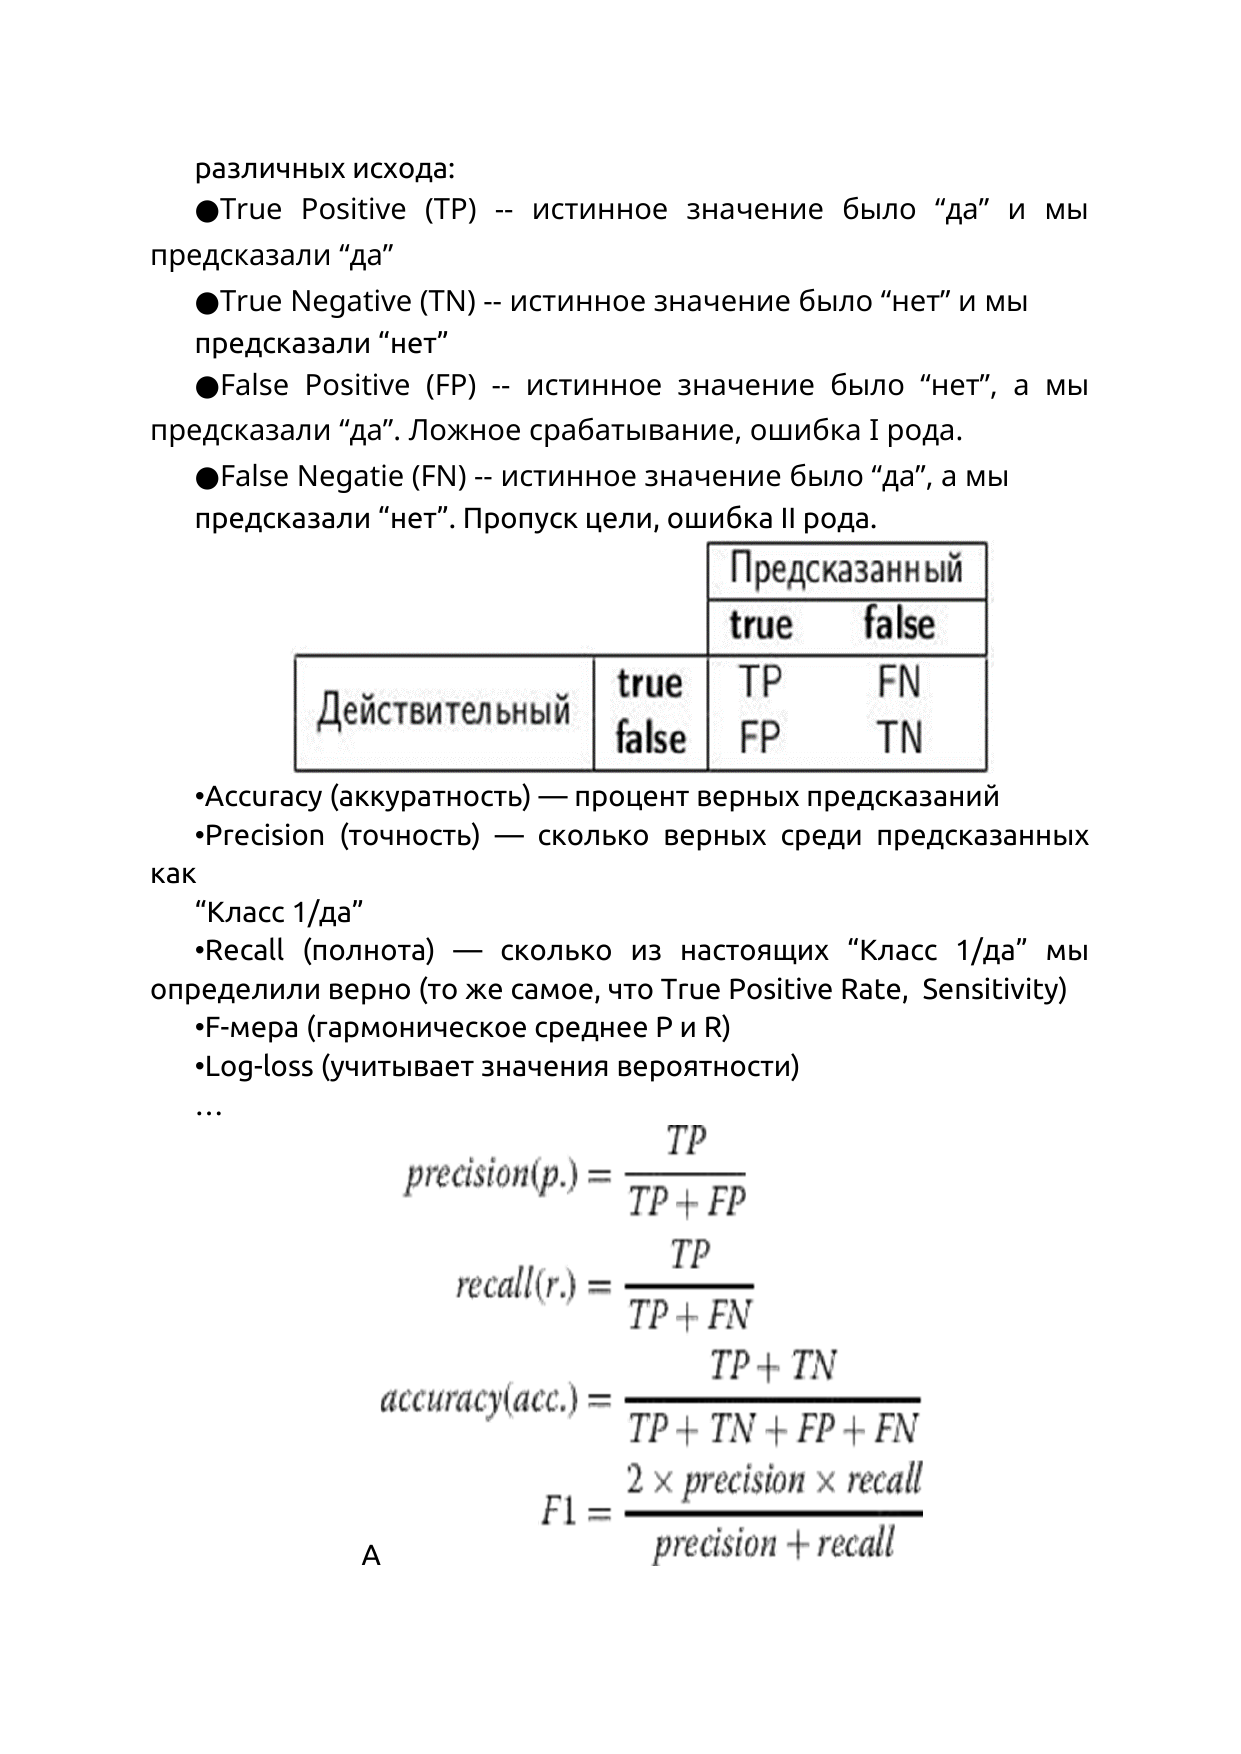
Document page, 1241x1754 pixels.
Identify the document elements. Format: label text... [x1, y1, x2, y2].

text ●False Positive (FP) -- истинное значение было “нет”, а мы предсказали “да”. Ложное срабатывание, ошибка I рода. [150, 364, 1090, 449]
text •Precision (точность) — сколько верных среди предсказанных как [150, 817, 1090, 889]
text “Класс 1/да” [150, 894, 1090, 928]
text предсказали “нет”. Пропуск цели, ошибка II рода. [150, 501, 1090, 534]
text ●True Negative (TN) -- истинное значение было “нет” и мы [150, 280, 1090, 319]
text ●False Negatie (FN) -- истинное значение было “да”, а мы [150, 455, 1090, 495]
picture [380, 1125, 923, 1566]
text •Log-loss (учитывает значения вероятности) [150, 1048, 1090, 1082]
picture [290, 539, 995, 774]
text •Accuracy (аккуратность) — процент верных предсказаний [150, 778, 1090, 812]
text •F-мера (гармоническое среднее P и R) [150, 1010, 1090, 1043]
text предсказали “нет” [150, 325, 1090, 359]
text различных исхода: [150, 150, 1090, 183]
text … [150, 1087, 1090, 1120]
text •Recall (полнота) — сколько из настоящих “Класс 1/да” мы определили верно (то же самое, что True Positive Rate, Sensitivity) [150, 933, 1090, 1005]
text ●True Positive (TP) -- истинное значение было “да” и мы предсказали “да” [150, 188, 1090, 274]
